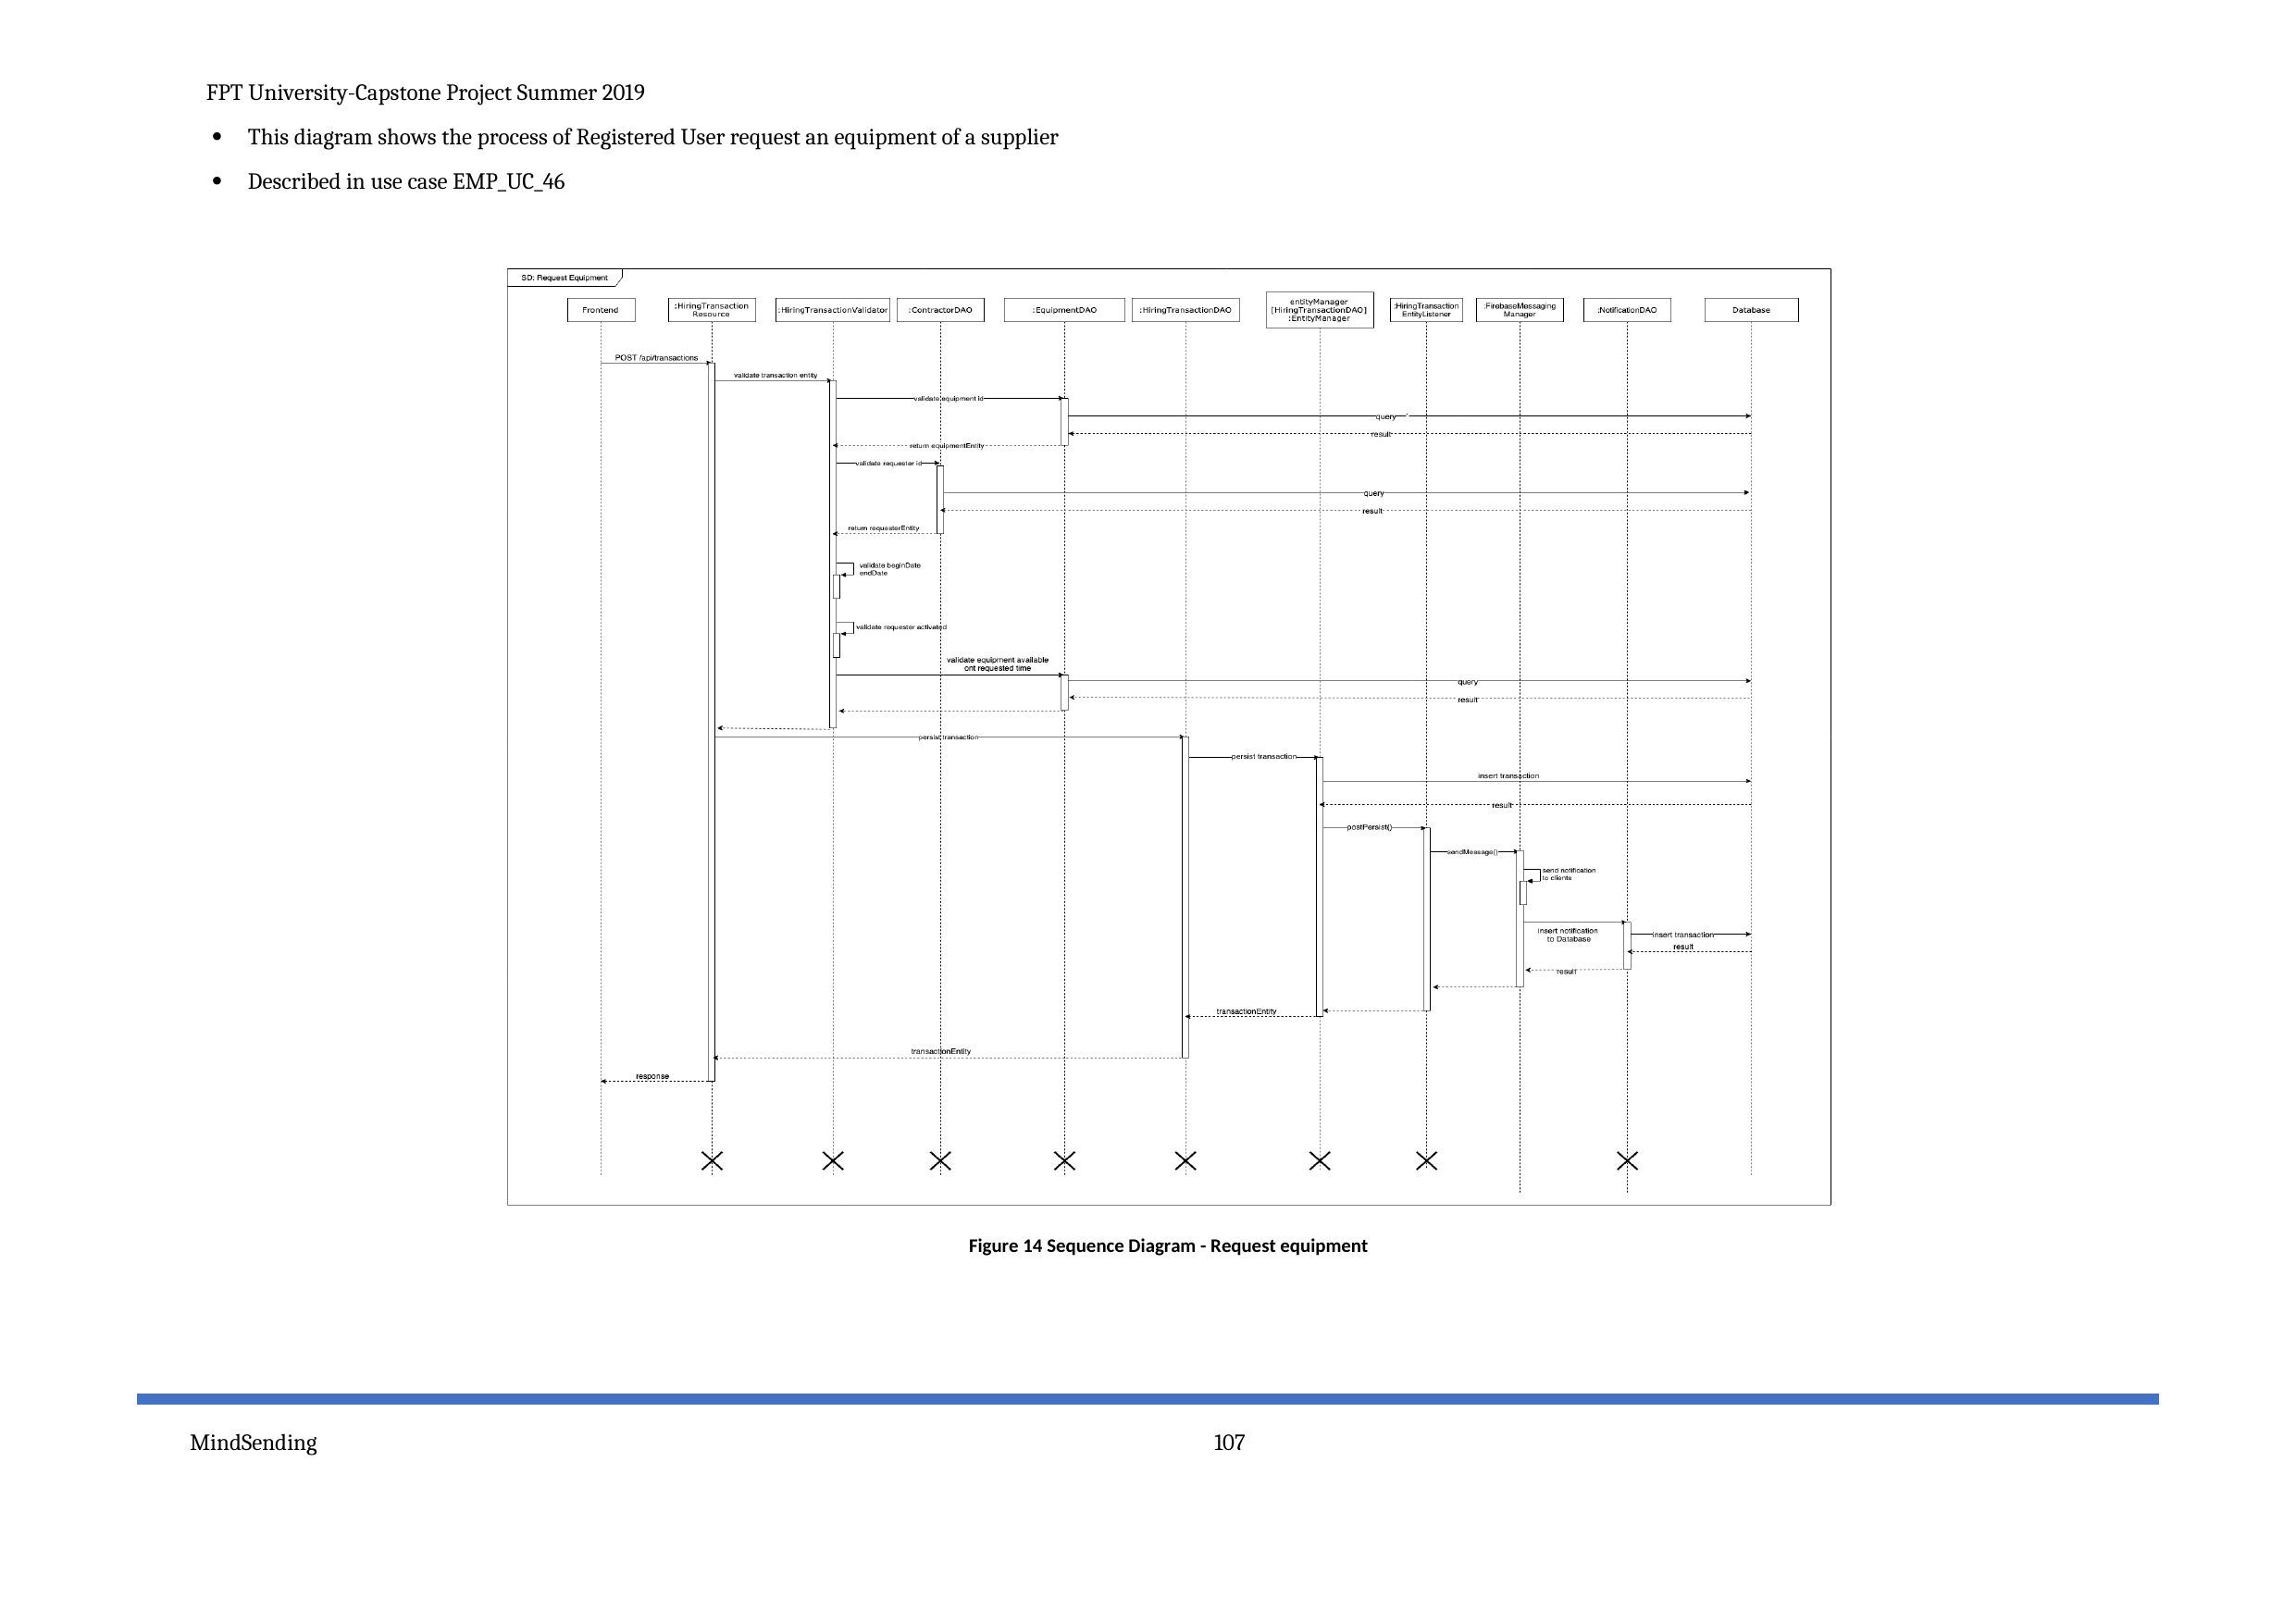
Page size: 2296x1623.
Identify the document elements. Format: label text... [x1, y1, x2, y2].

list Described in use case EMP_UC_46 [213, 168, 2159, 195]
text Figure 14 Sequence Diagram - Request equipment [179, 1234, 2159, 1258]
list This diagram shows the process of Registered User request an equipment of a supplier [213, 124, 2159, 151]
picture [493, 256, 1844, 1217]
